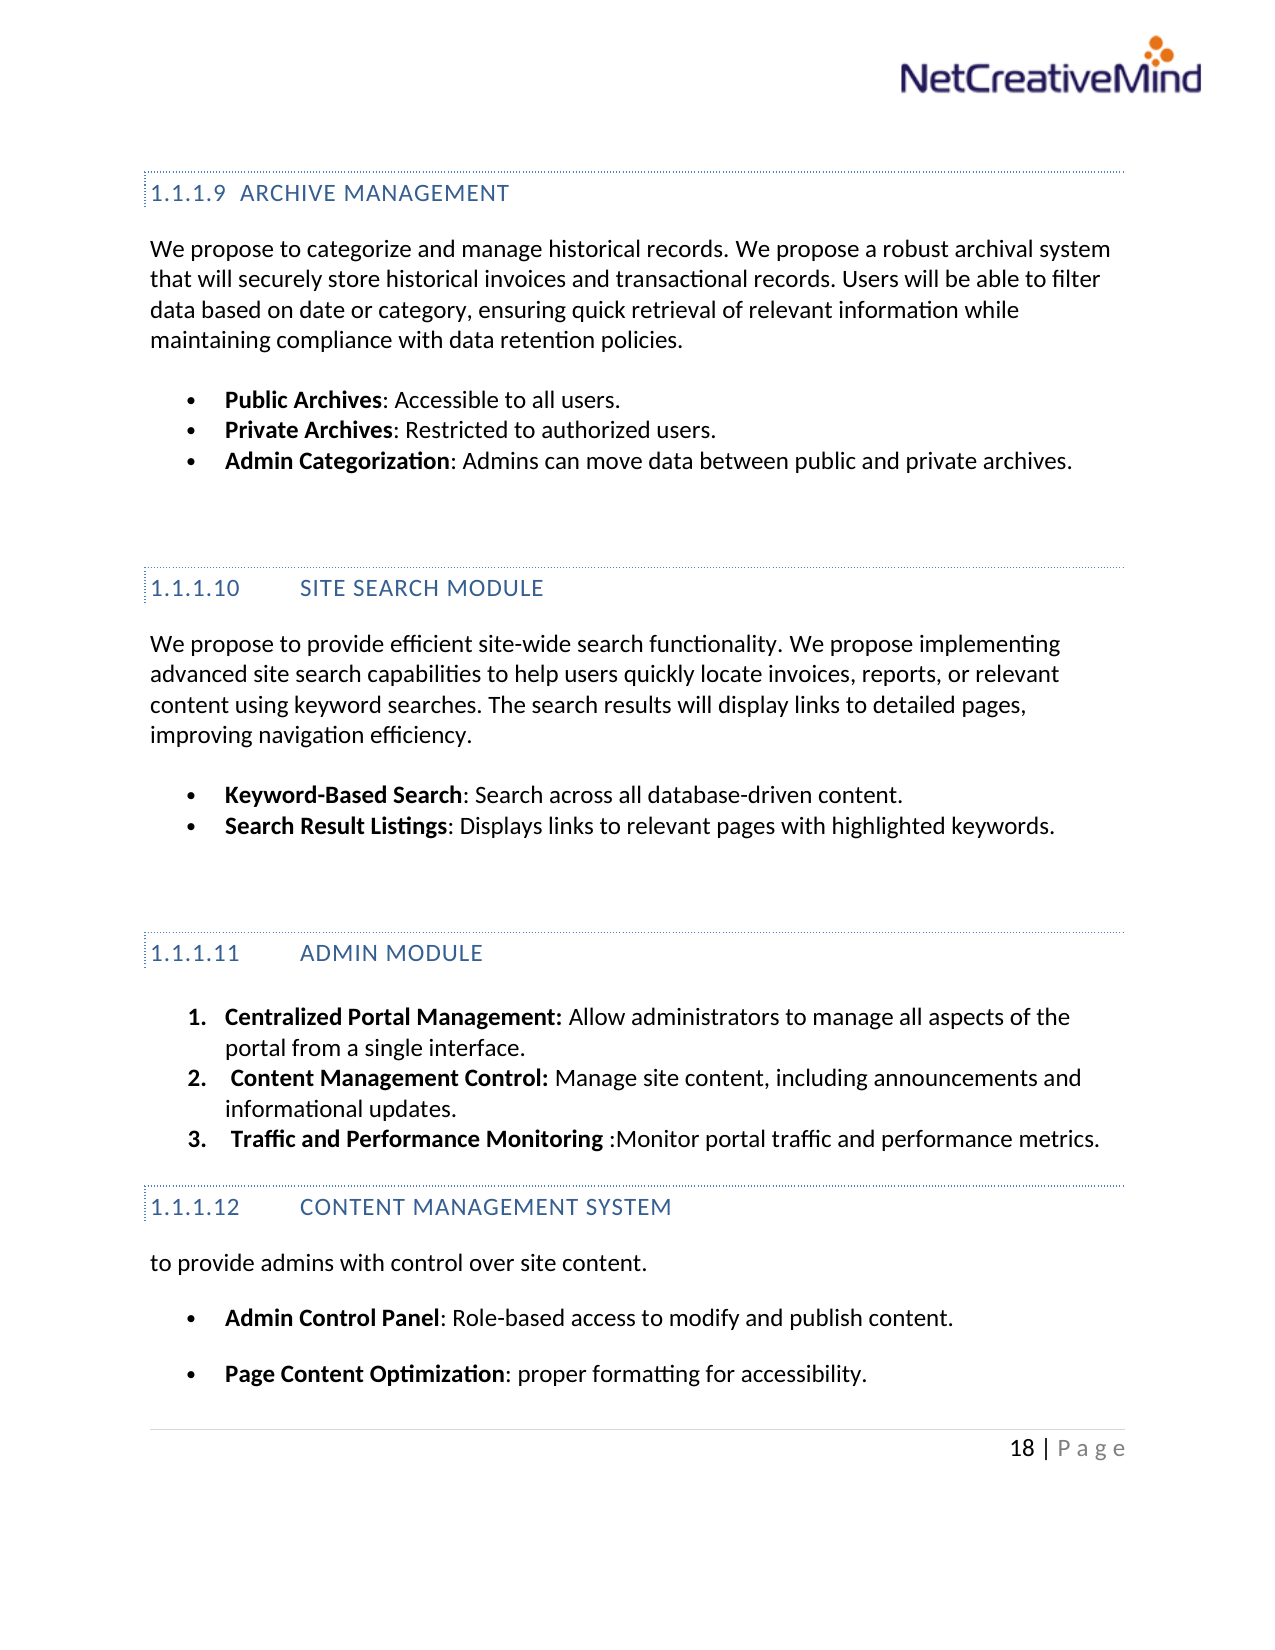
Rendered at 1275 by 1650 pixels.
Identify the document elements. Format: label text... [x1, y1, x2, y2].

list Page Content Optimization: proper formatting for accessibility. [187, 1358, 1125, 1389]
subtitle Archive Management [144, 171, 1125, 207]
list Admin Control Panel: Role-based access to modify and publish content. [187, 1302, 1125, 1333]
list Search Result Listings: Displays links to relevant pages with highlighted keywords. [187, 810, 1125, 840]
picture [900, 35, 1214, 95]
text We propose to categorize and manage historical records. We propose a robust archival system that will securely store historical invoices and transactional records. Users will be able to filter data based on date or category, ensuring quick retrieval of relevant information while maintaining compliance with data retention policies. [150, 233, 1125, 355]
text to provide admins with control over site content. [150, 1247, 1125, 1277]
text We propose to provide efficient site-wide search functionality. We propose implementing advanced site search capabilities to help users quickly locate invoices, reports, or relevant content using keyword searches. The search results will display links to detailed pages, improving navigation efficiency. [150, 628, 1125, 750]
list Private Archives: Restricted to authorized users. [187, 414, 1125, 445]
subtitle Content Management System [144, 1185, 1125, 1221]
subtitle Admin Module [144, 931, 1125, 968]
list Keyword-Based Search: Search across all database-driven content. [187, 779, 1125, 810]
list Admin Categorization: Admins can move data between public and private archives. [187, 445, 1125, 476]
list Content Management Control: Manage site content, including announcements and informational updates. [187, 1062, 1125, 1123]
list Public Archives: Accessible to all users. [187, 384, 1125, 414]
list Traffic and Performance Monitoring :Monitor portal traffic and performance metrics. [187, 1123, 1125, 1154]
subtitle Site Search Module [144, 567, 1125, 603]
list Centralized Portal Management: Allow administrators to manage all aspects of the portal from a single interface. [187, 1001, 1125, 1062]
